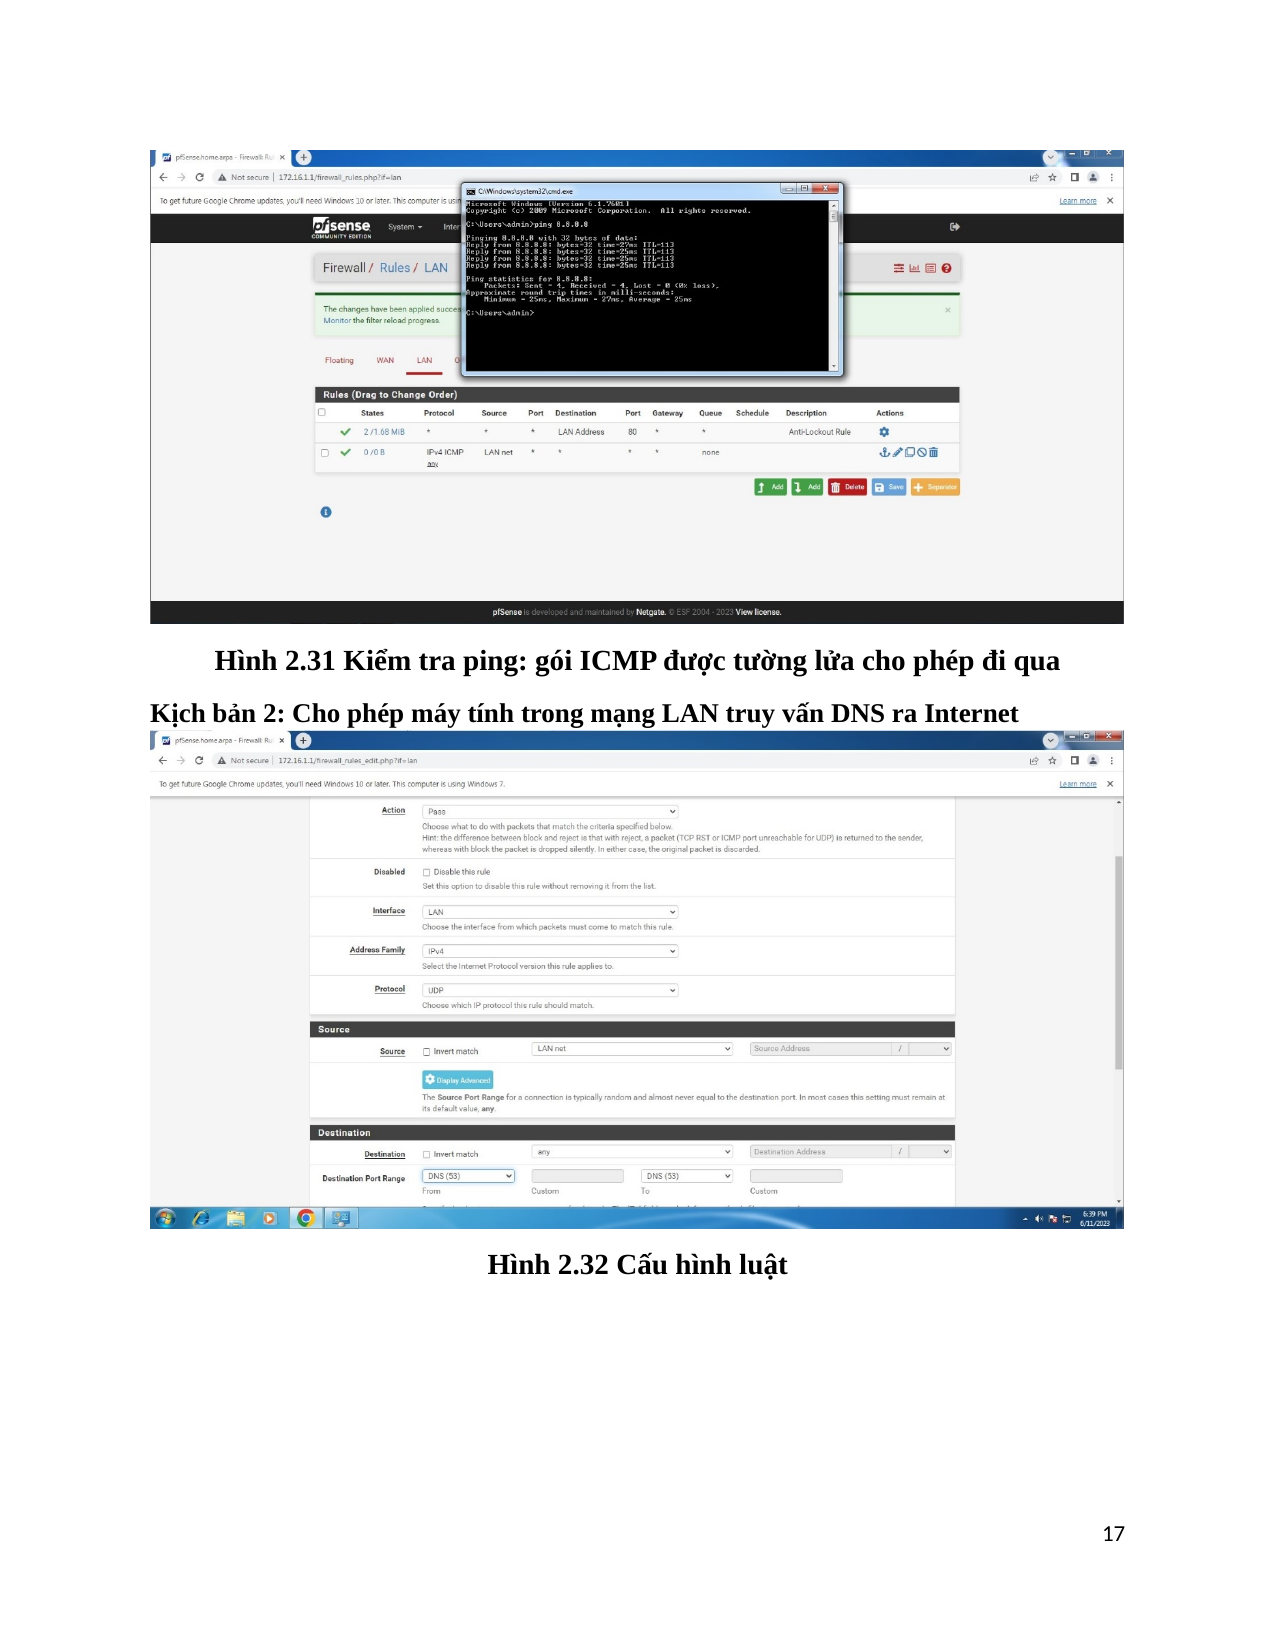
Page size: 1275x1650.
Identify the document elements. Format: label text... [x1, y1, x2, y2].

picture [150, 730, 1124, 1229]
subtitle Kịch bản 2: Cho phép máy tính trong mạng LAN truy vấn DNS ra Internet [150, 697, 1125, 728]
picture [150, 150, 1124, 624]
